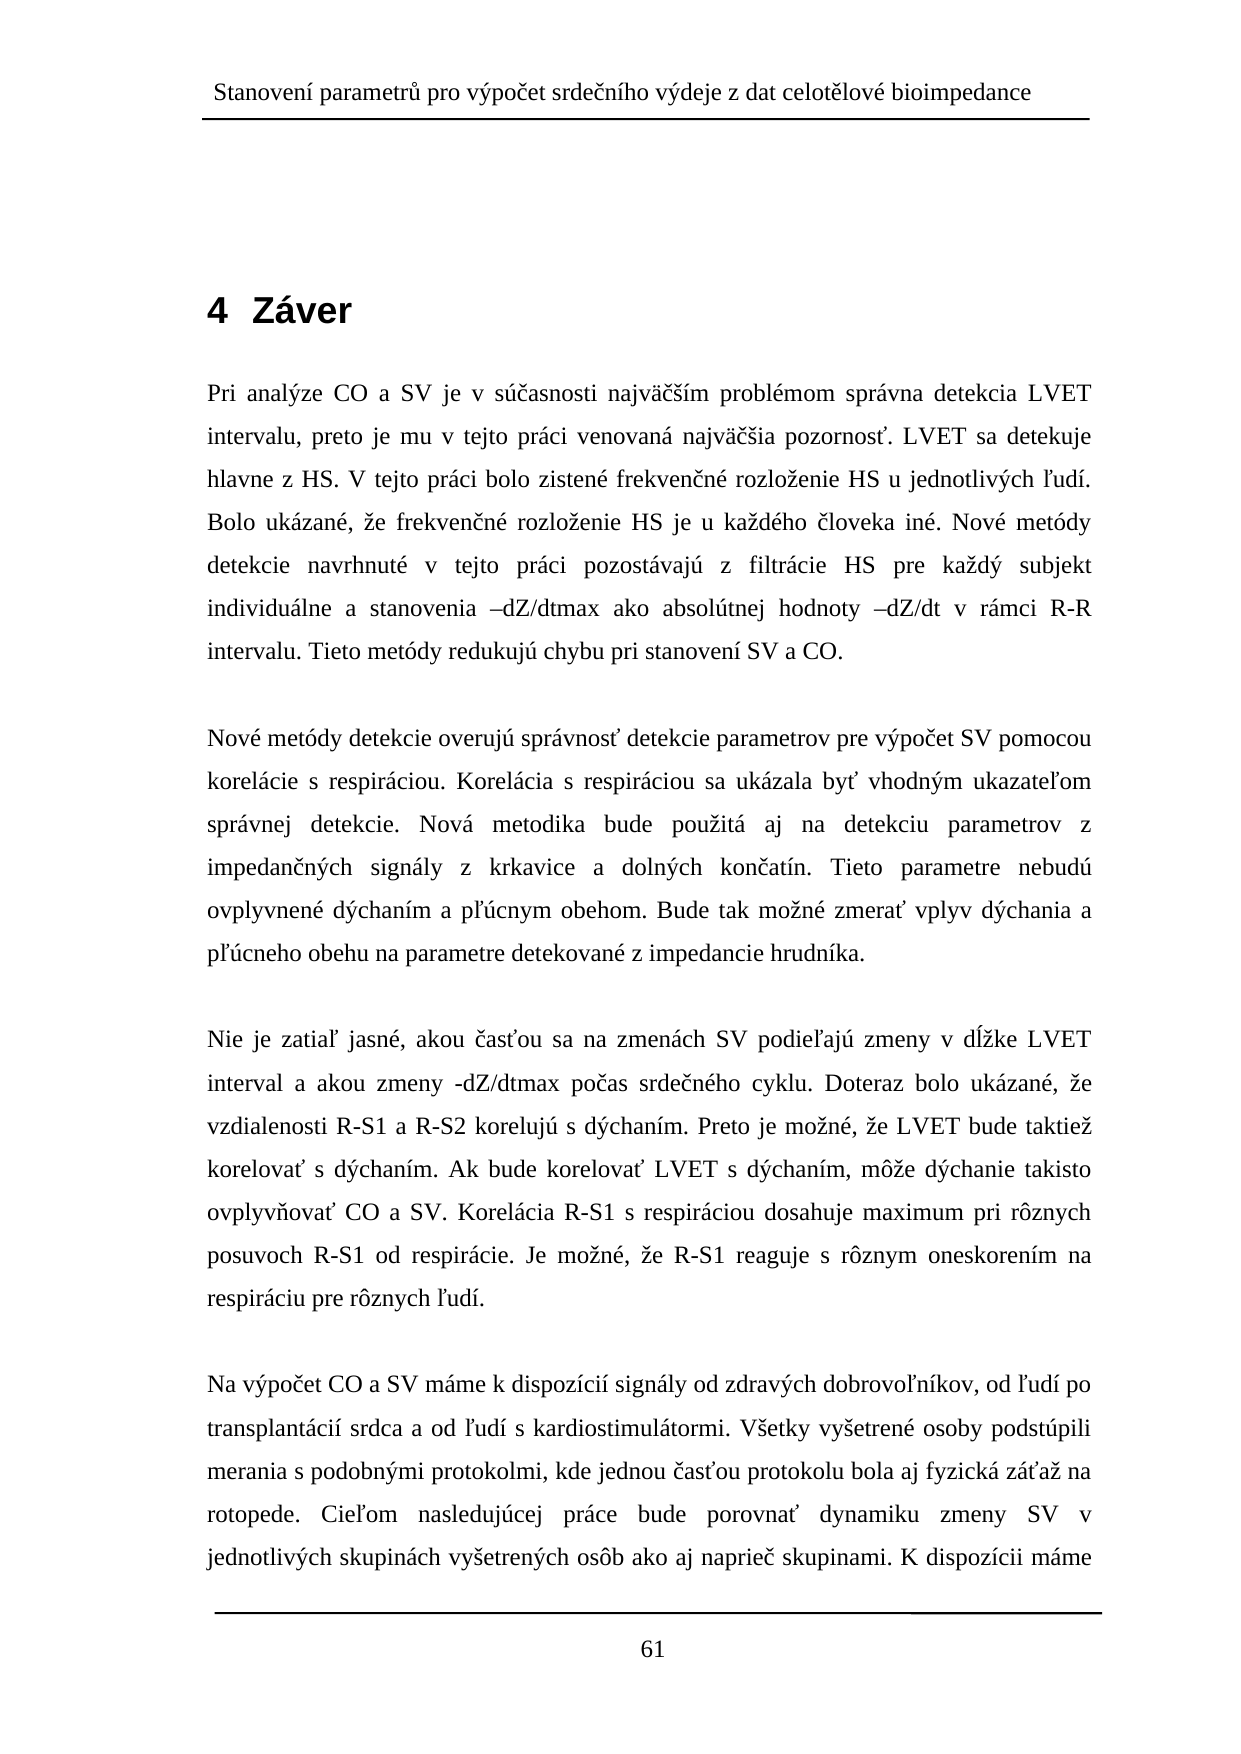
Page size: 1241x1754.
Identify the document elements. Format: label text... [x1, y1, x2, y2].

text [207, 1369, 1092, 1571]
text Pri analýze CO a SV je v súčasnosti najväčším problémom správna detekcia LVET intervalu, preto je mu v tejto práci venovaná najväčšia pozornosť. LVET sa detekuje hlavne z HS. V tejto práci bolo zistené frekvenčné rozloženie HS u jednotlivých ľudí. Bolo ukázané, že frekvenčné rozloženie HS je u každého človeka iné. Nové metódy detekcie navrhnuté v tejto práci pozostávajú z filtrácie HS pre každý subjekt individuálne a stanovenia –dZ/dtmax ako absolútnej hodnoty –dZ/dt v rámci R-R intervalu. Tieto metódy redukujú chybu pri stanovení SV a CO. [207, 378, 1092, 665]
text Nie je zatiaľ jasné, akou časťou sa na zmenách SV podieľajú zmeny v dĺžke LVET interval a akou zmeny -dZ/dtmax počas srdečného cyklu. Doteraz bolo ukázané, že vzdialenosti R-S1 a R-S2 korelujú s dýchaním. Preto je možné, že LVET bude taktiež korelovať s dýchaním. Ak bude korelovať LVET s dýchaním, môže dýchanie takisto ovplyvňovať CO a SV. Korelácia R-S1 s respiráciou dosahuje maximum pri rôznych posuvoch R-S1 od respirácie. Je možné, že R-S1 reaguje s rôznym oneskorením na respiráciu pre rôznych ľudí. [207, 1024, 1092, 1312]
subtitle Záver [207, 288, 1092, 331]
text Nové metódy detekcie overujú správnosť detekcie parametrov pre výpočet SV pomocou korelácie s respiráciou. Korelácia s respiráciou sa ukázala byť vhodným ukazateľom správnej detekcie. Nová metodika bude použitá aj na detekciu parametrov z impedančných signály z krkavice a dolných končatín. Tieto parametre nebudú ovplyvnené dýchaním a pľúcnym obehom. Bude tak možné zmerať vplyv dýchania a pľúcneho obehu na parametre detekované z impedancie hrudníka. [207, 723, 1092, 967]
